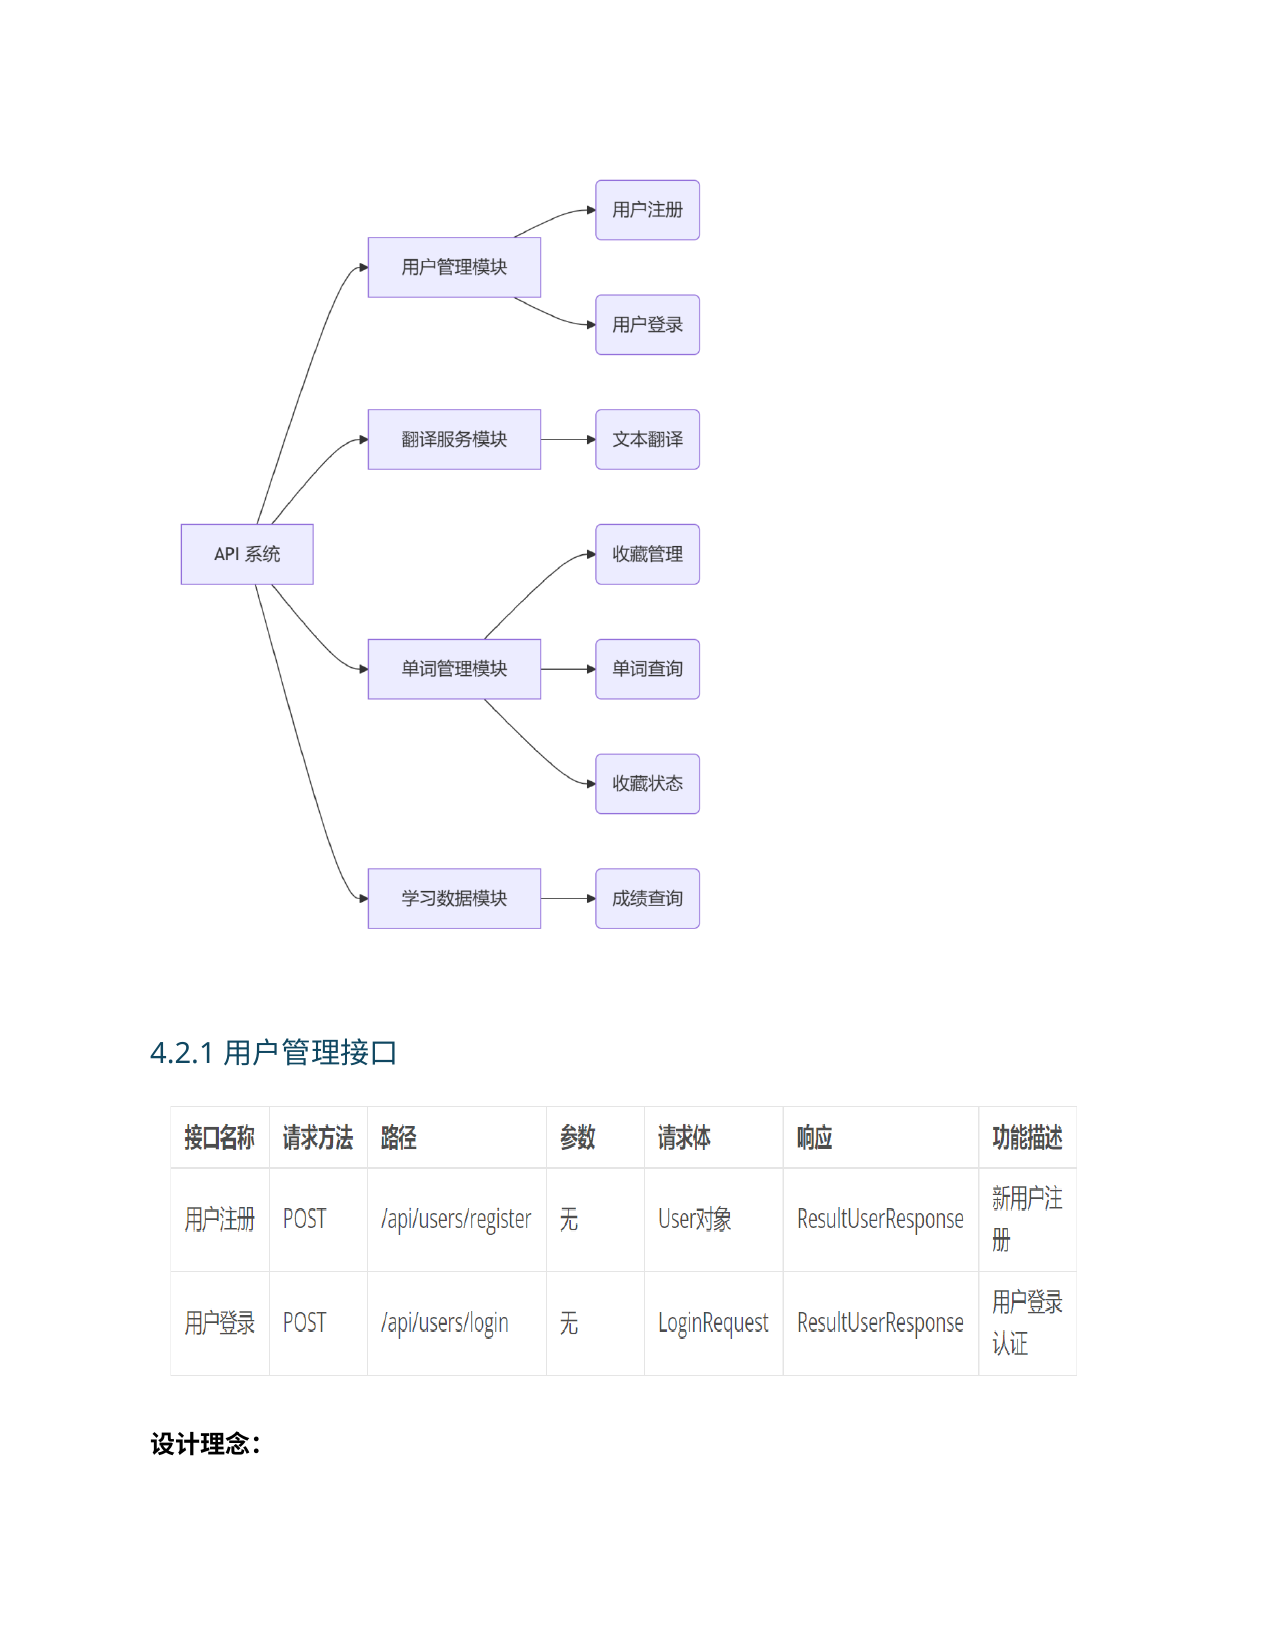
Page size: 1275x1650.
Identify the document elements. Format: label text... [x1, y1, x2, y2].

subtitle 4.2.1 用户管理接口 [150, 1032, 1125, 1072]
picture [150, 150, 730, 959]
picture [150, 1090, 1094, 1395]
text 设计理念： [150, 1424, 1125, 1460]
